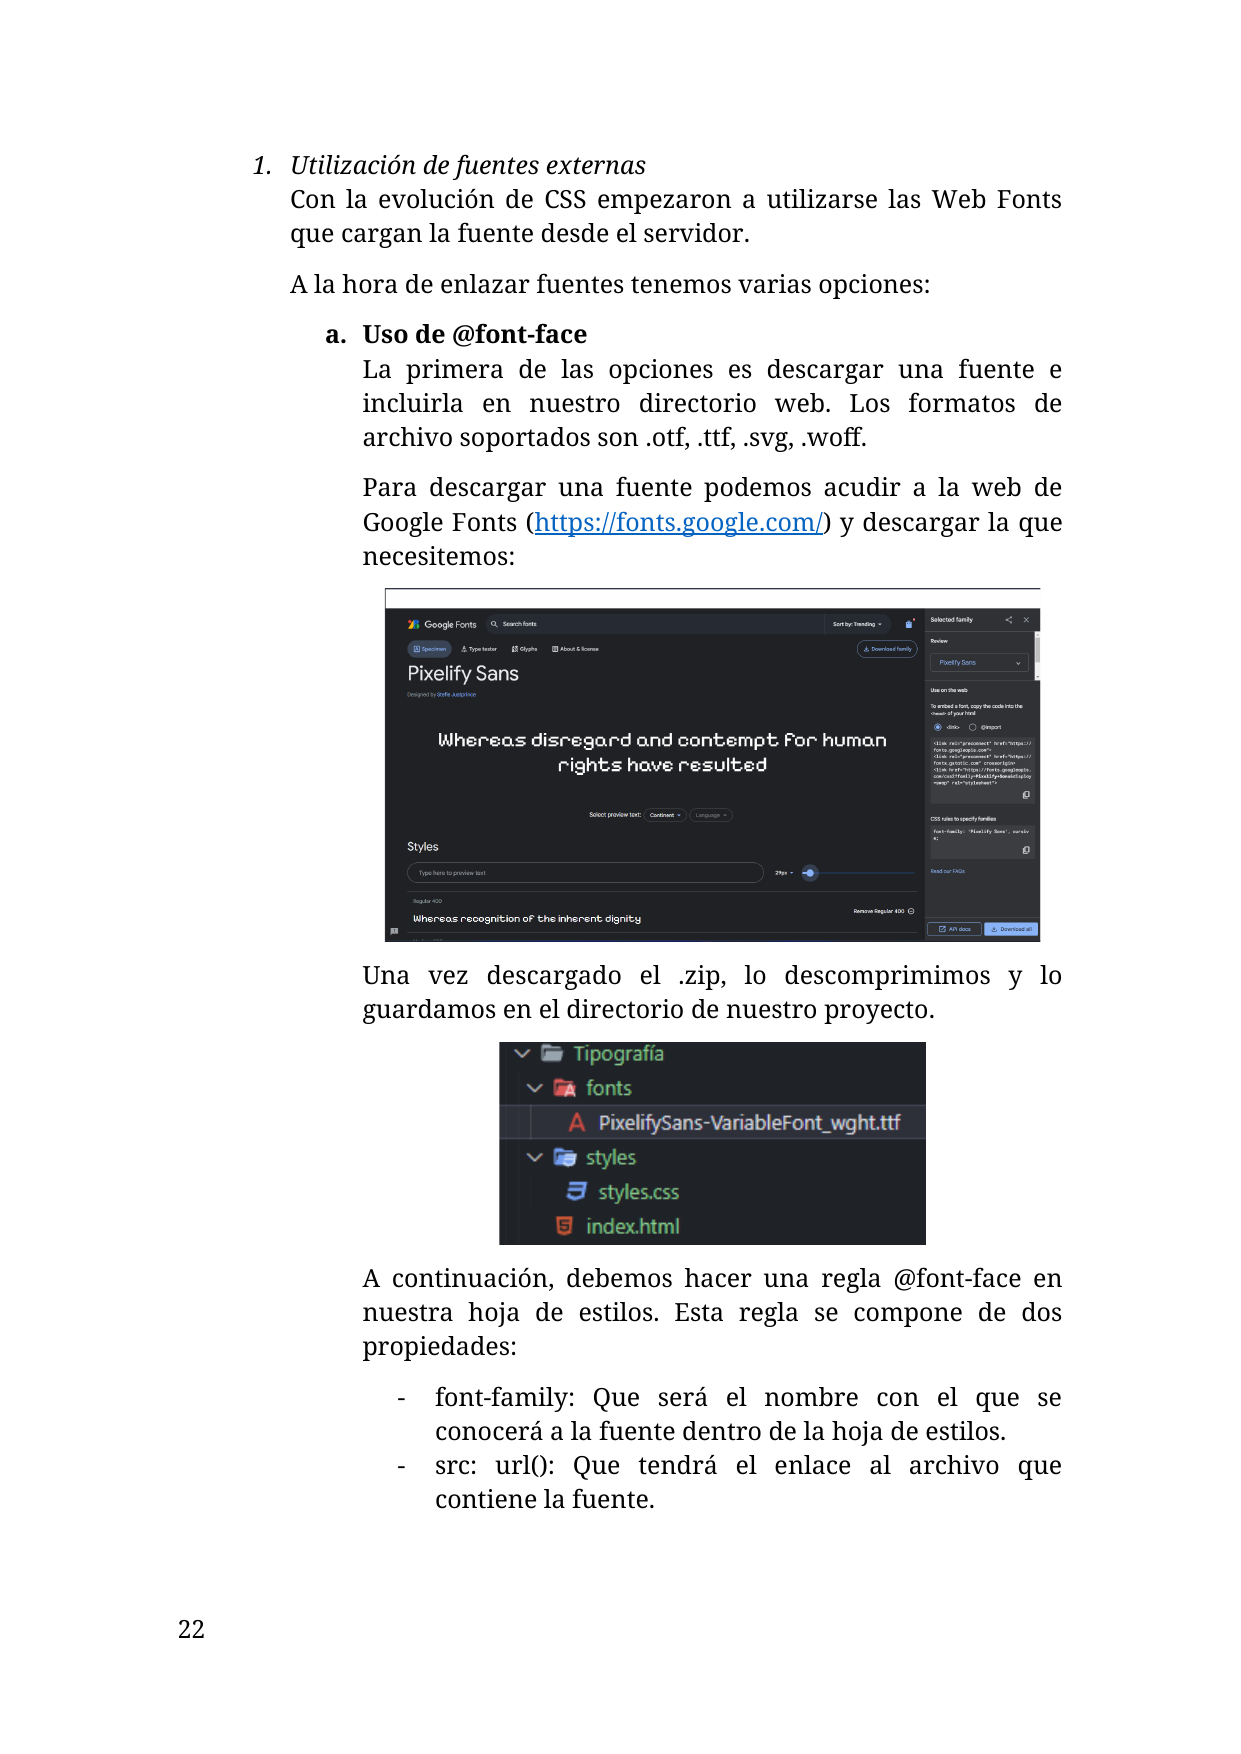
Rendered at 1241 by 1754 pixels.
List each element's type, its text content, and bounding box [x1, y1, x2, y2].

text A la hora de enlazar fuentes tenemos varias opciones: [290, 266, 1063, 301]
list src: url(): Que tendrá el enlace al archivo que contiene la fuente. [397, 1448, 1063, 1516]
text Para descargar una fuente podemos acudir a la web de Google Fonts (https://fonts.google.com/) y descargar la que necesitemos: [362, 470, 1063, 572]
picture [384, 588, 1041, 942]
picture [499, 1042, 926, 1245]
text Con la evolución de CSS empezaron a utilizarse las Web Fonts que cargan la fuente desde el servidor. [290, 182, 1063, 250]
list Uso de @font-face [325, 317, 1063, 351]
text Una vez descargado el .zip, lo descomprimimos y lo guardamos en el directorio de nuestro proyecto. [362, 958, 1063, 1026]
list font-family: Que será el nombre con el que se conocerá a la fuente dentro de la hoja de estilos. [397, 1380, 1063, 1448]
text A continuación, debemos hacer una regla @font-face en nuestra hoja de estilos. Esta regla se compone de dos propiedades: [362, 1261, 1063, 1363]
text La primera de las opciones es descargar una fuente e incluirla en nuestro directorio web. Los formatos de archivo soportados son .otf, .ttf, .svg, .woff. [362, 351, 1063, 453]
list Utilización de fuentes externas [252, 148, 1063, 182]
